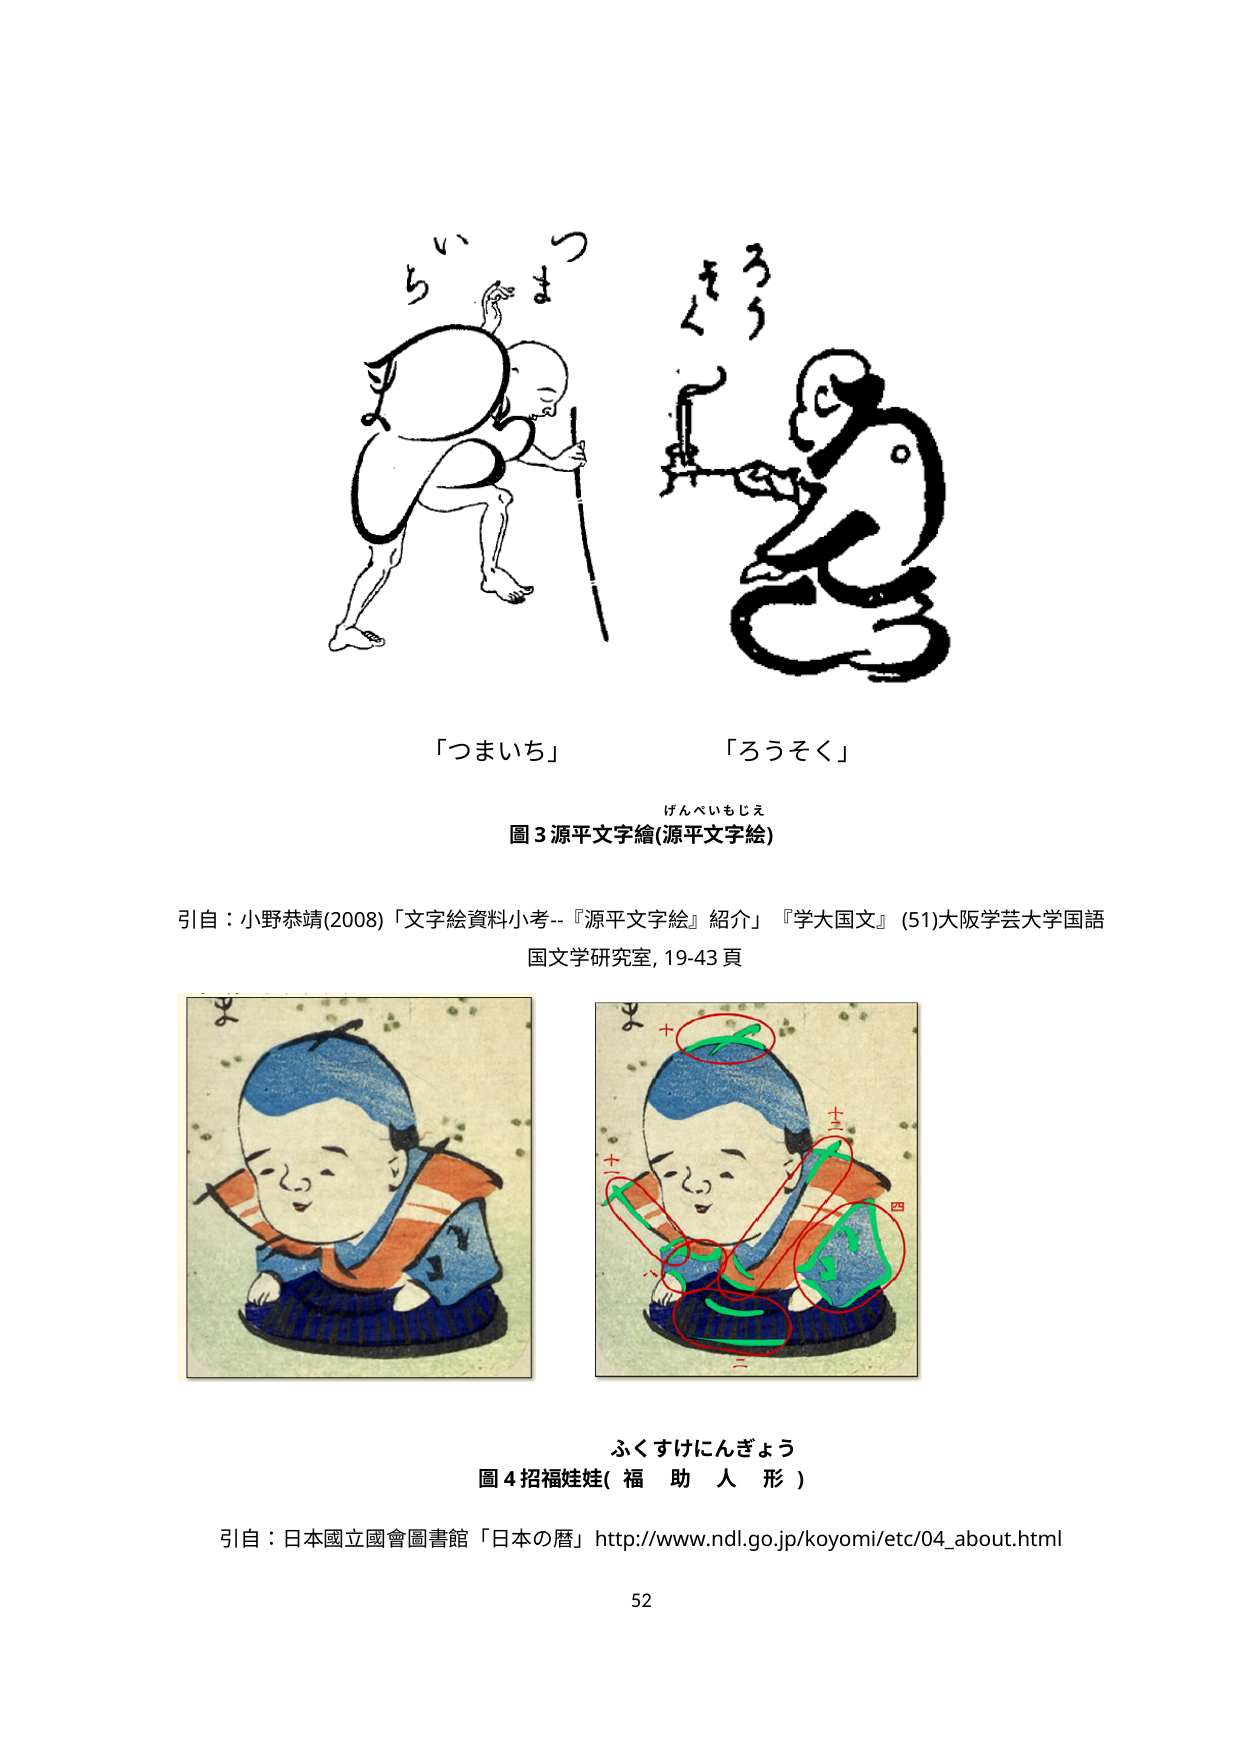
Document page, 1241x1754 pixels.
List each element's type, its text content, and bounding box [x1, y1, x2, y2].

picture [586, 995, 929, 1382]
text 圖4 招福娃娃() [162, 1425, 1107, 1500]
text 引自：日本國立國會圖書館「日本の暦」http://www.ndl.go.jp/koyomi/etc/04_about.html [162, 1519, 1107, 1556]
text 圖3 源平文字繪() [162, 787, 1107, 862]
picture [177, 993, 537, 1382]
picture [322, 203, 626, 696]
text 引自：小野恭靖(2008)「文字絵資料小考--『源平文字絵』紹介」『学大国文』 (51)大阪学芸大学国語国文学研究室, 19-43頁 [162, 900, 1107, 975]
text 「つまいち」 「ろうそく」 [162, 731, 1107, 769]
picture [631, 243, 963, 696]
